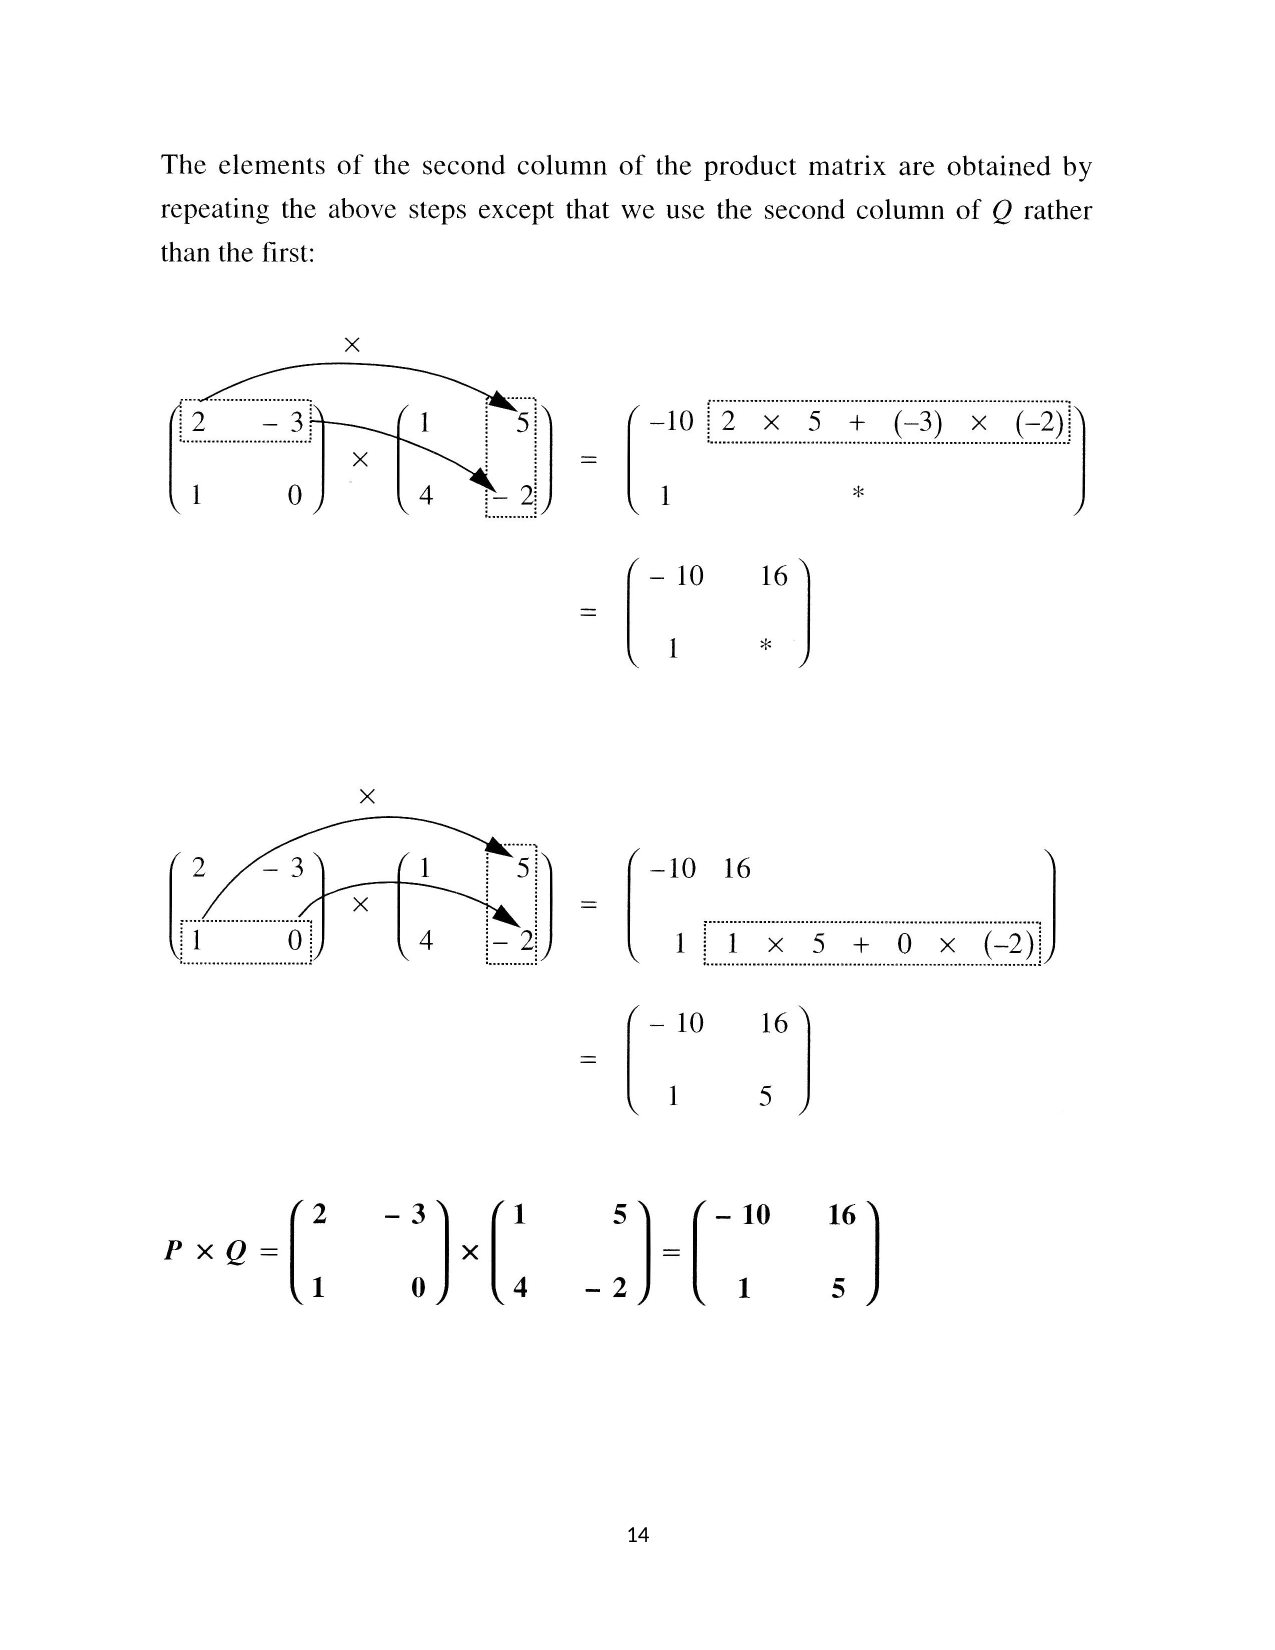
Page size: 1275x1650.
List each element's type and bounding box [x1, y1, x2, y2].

picture [150, 150, 1097, 1355]
